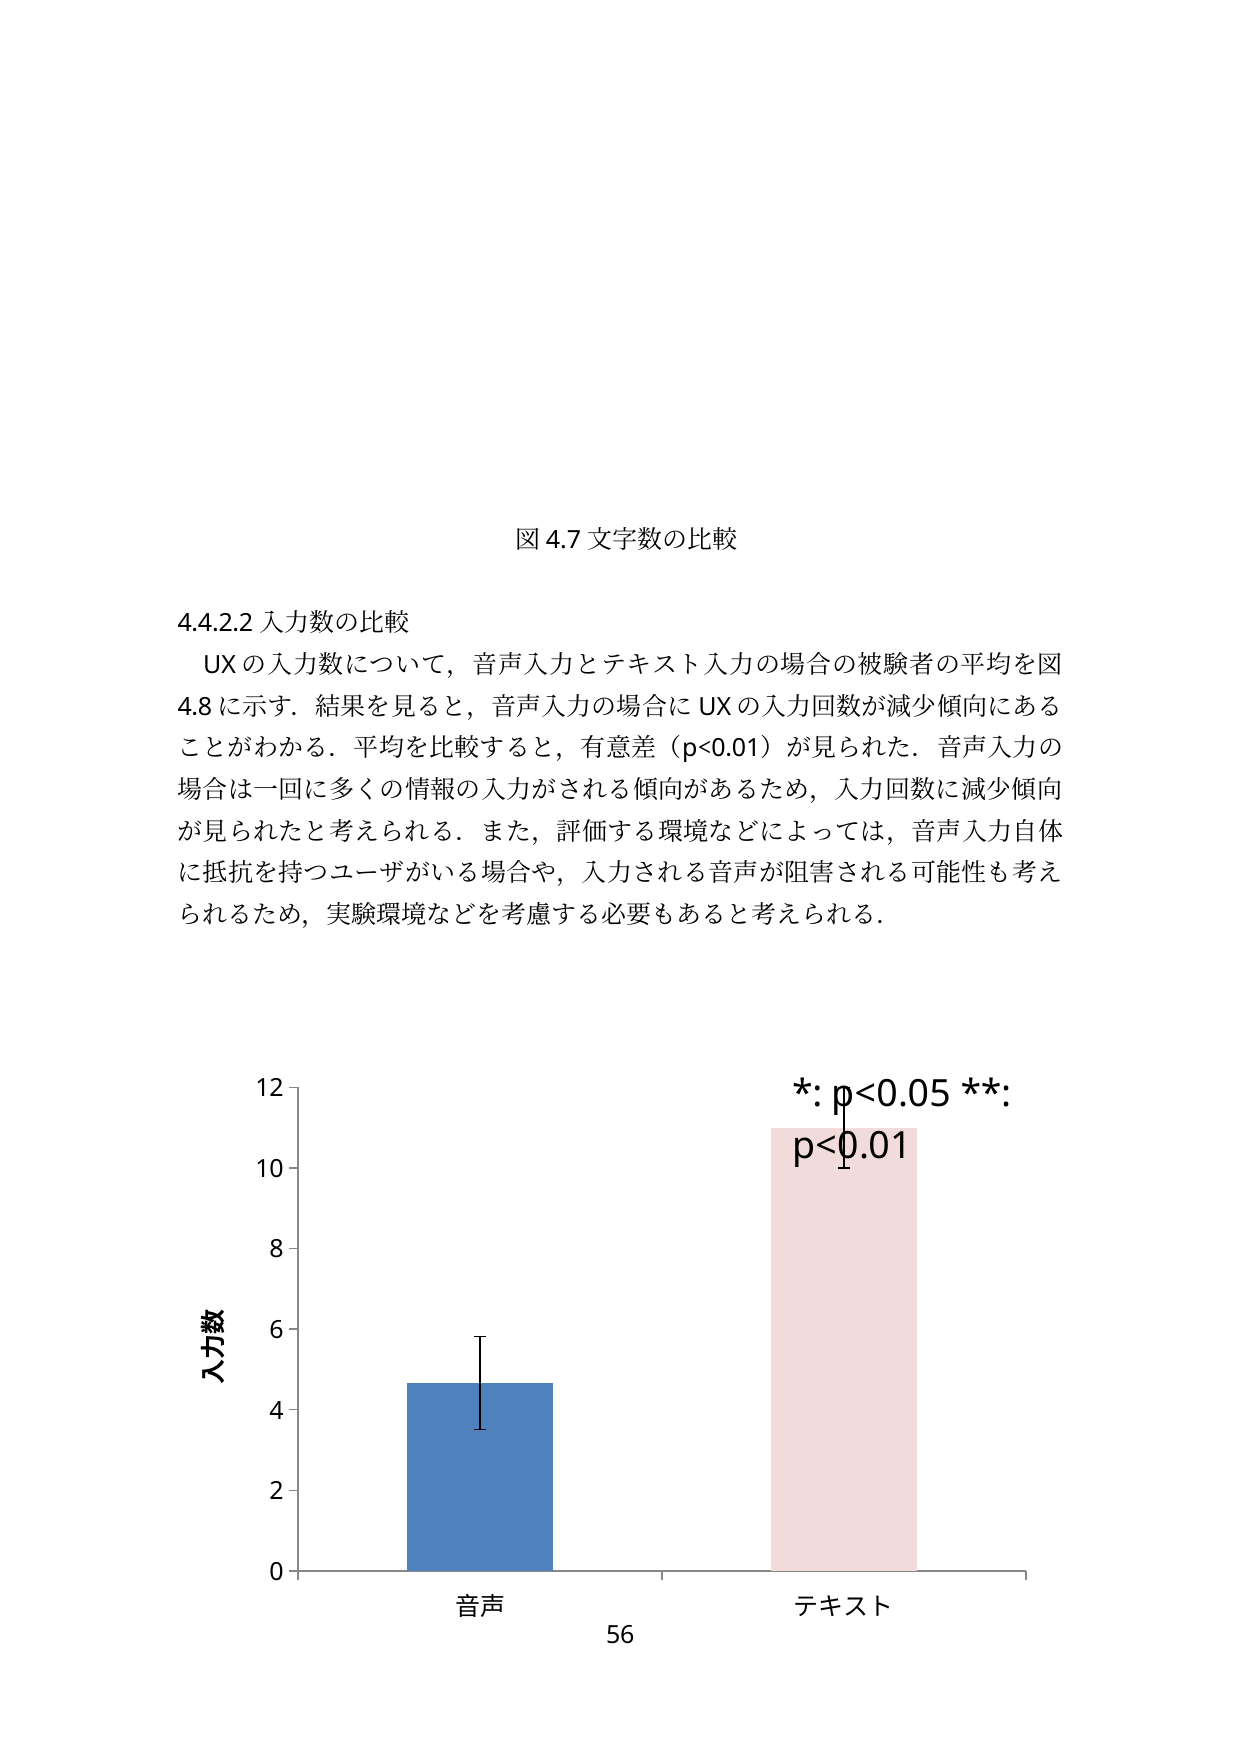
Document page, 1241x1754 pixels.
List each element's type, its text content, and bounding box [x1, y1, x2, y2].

text 図4.7 文字数の比較 [177, 517, 1063, 558]
text UXの入力数について，音声入力とテキスト入力の場合の被験者の平均を図4.8に示す．結果を見ると，音声入力の場合にUXの入力回数が減少傾向にあることがわかる．平均を比較すると，有意差（p<0.01）が見られた．音声入力の場合は一回に多くの情報の入力がされる傾向があるため，入力回数に減少傾向が見られたと考えられる．また，評価する環境などによっては，音声入力自体に抵抗を持つユーザがいる場合や，入力される音声が阻害される可能性も考えられるため，実験環境などを考慮する必要もあると考えられる． [177, 642, 1063, 933]
text 4.4.2.2 入力数の比較 [177, 600, 1063, 642]
